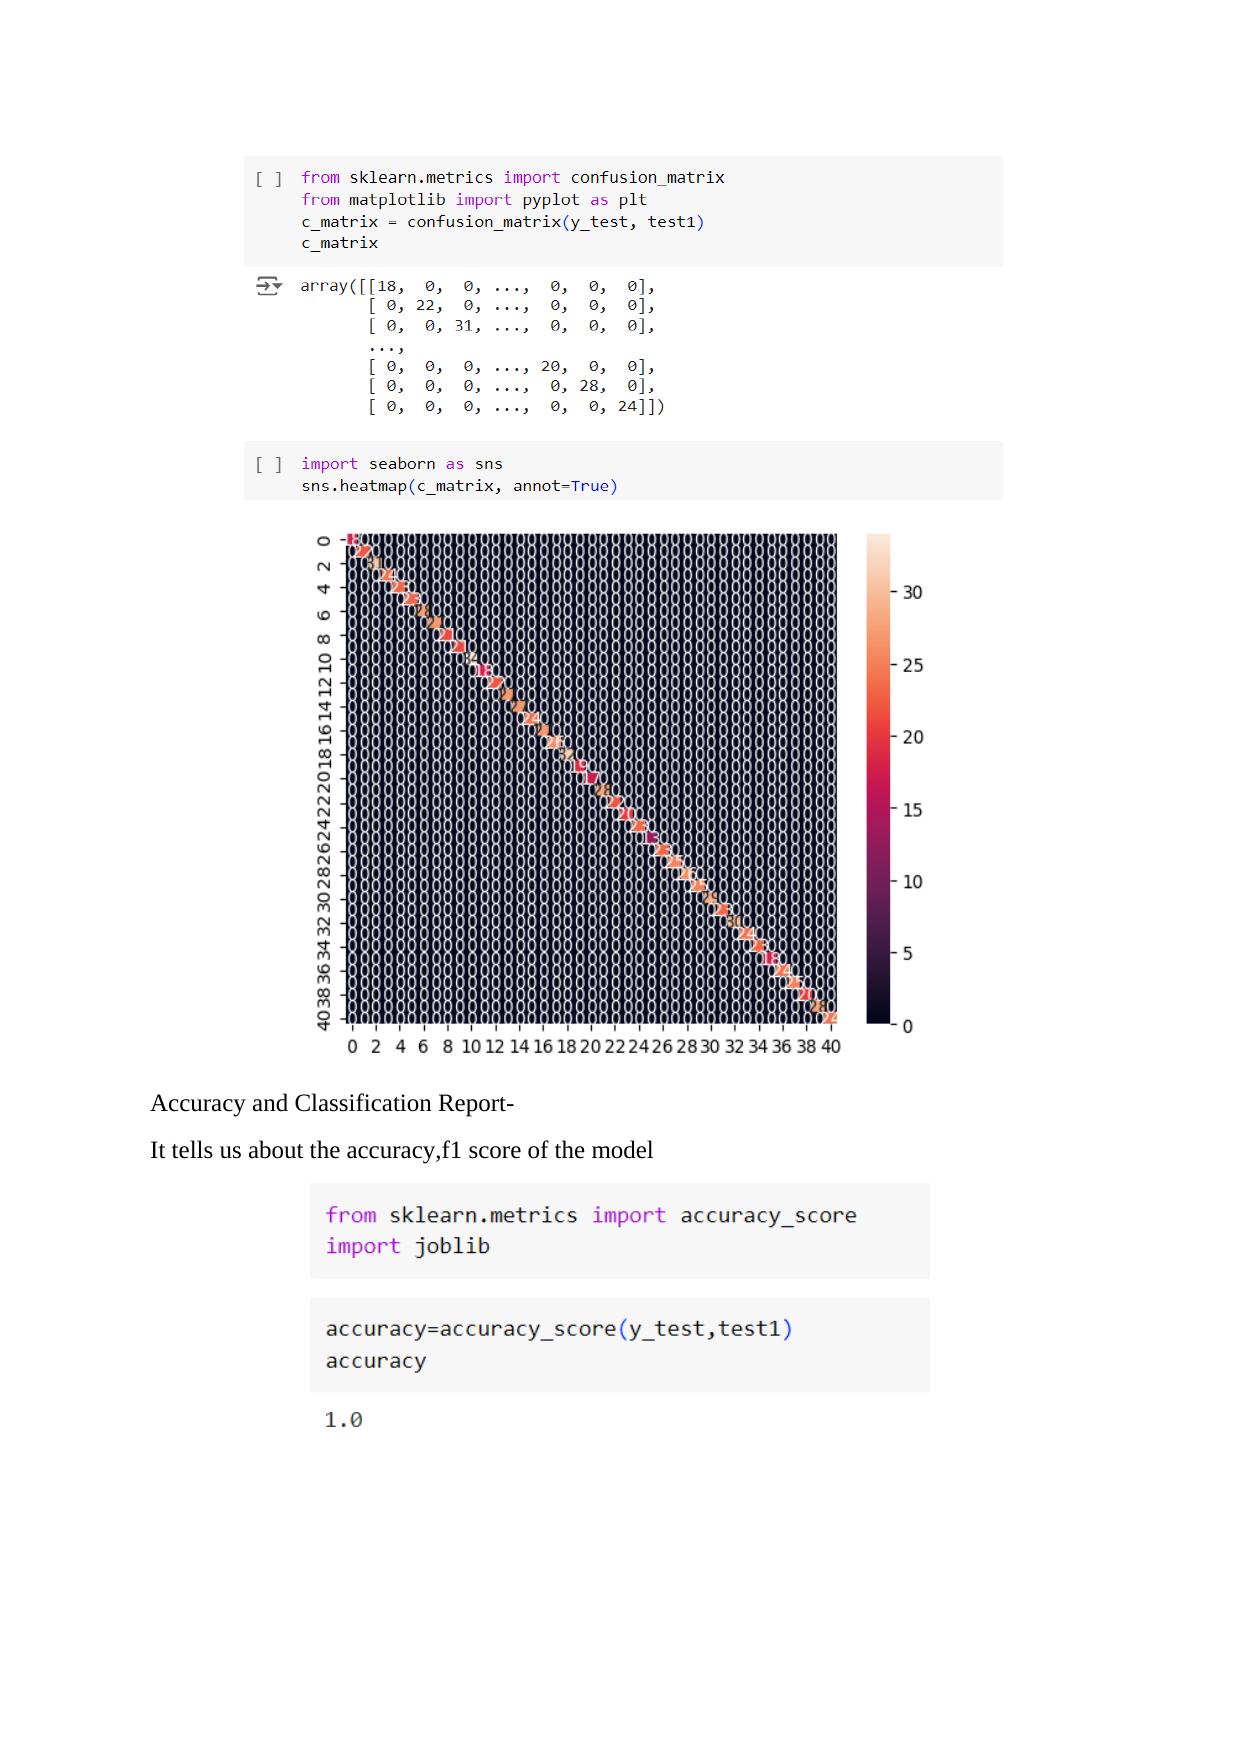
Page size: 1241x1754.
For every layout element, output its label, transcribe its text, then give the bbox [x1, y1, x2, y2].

picture [310, 1183, 931, 1448]
picture [304, 518, 936, 1069]
text Accuracy and Classification Report- [150, 1088, 1090, 1117]
picture [237, 150, 1003, 500]
text It tells us about the accuracy,f1 score of the model [150, 1136, 1090, 1164]
